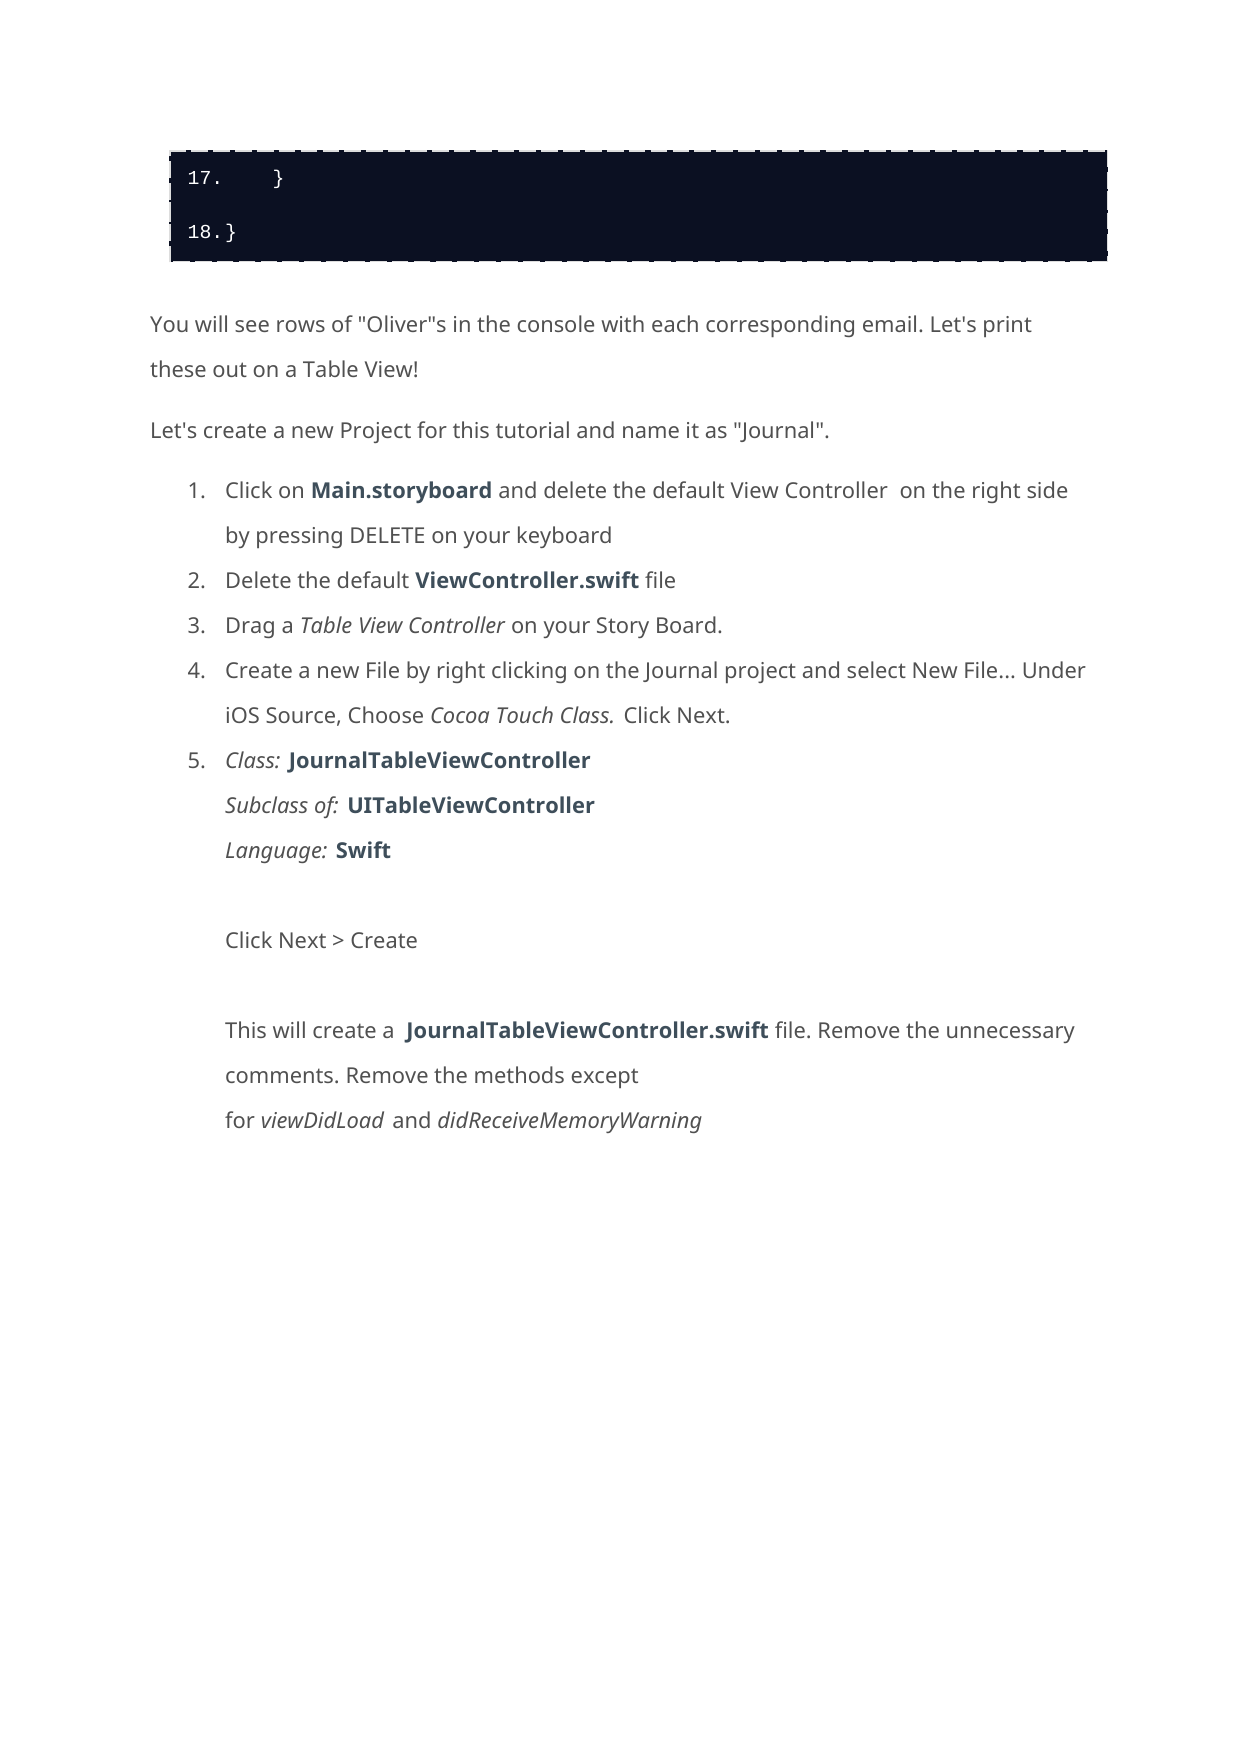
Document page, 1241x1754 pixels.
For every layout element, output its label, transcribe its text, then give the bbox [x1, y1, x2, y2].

list Drag a Table View Controller on your Story Board. [187, 595, 1090, 640]
list } [169, 150, 1108, 191]
list Class: JournalTableViewController Subclass of: UITableViewController Language: Swift Click Next > Create This will create a JournalTableViewController.swift file. Remove the unnecessary comments. Remove the methods except for viewDidLoad and didReceiveMemoryWarning [187, 730, 1090, 1135]
text You will see rows of "Oliver"s in the console with each corresponding email. Let's print these out on a Table View! [150, 294, 1090, 384]
list Click on Main.storyboard and delete the default View Controller on the right side by pressing DELETE on your keyboard [187, 460, 1090, 550]
list Create a new File by right clicking on the Journal project and select New File... Under iOS Source, Choose Cocoa Touch Class. Click Next. [187, 640, 1090, 730]
list } [169, 204, 1108, 262]
list Delete the default ViewController.swift file [187, 550, 1090, 595]
text Let's create a new Project for this tutorial and name it as "Journal". [150, 399, 1090, 444]
